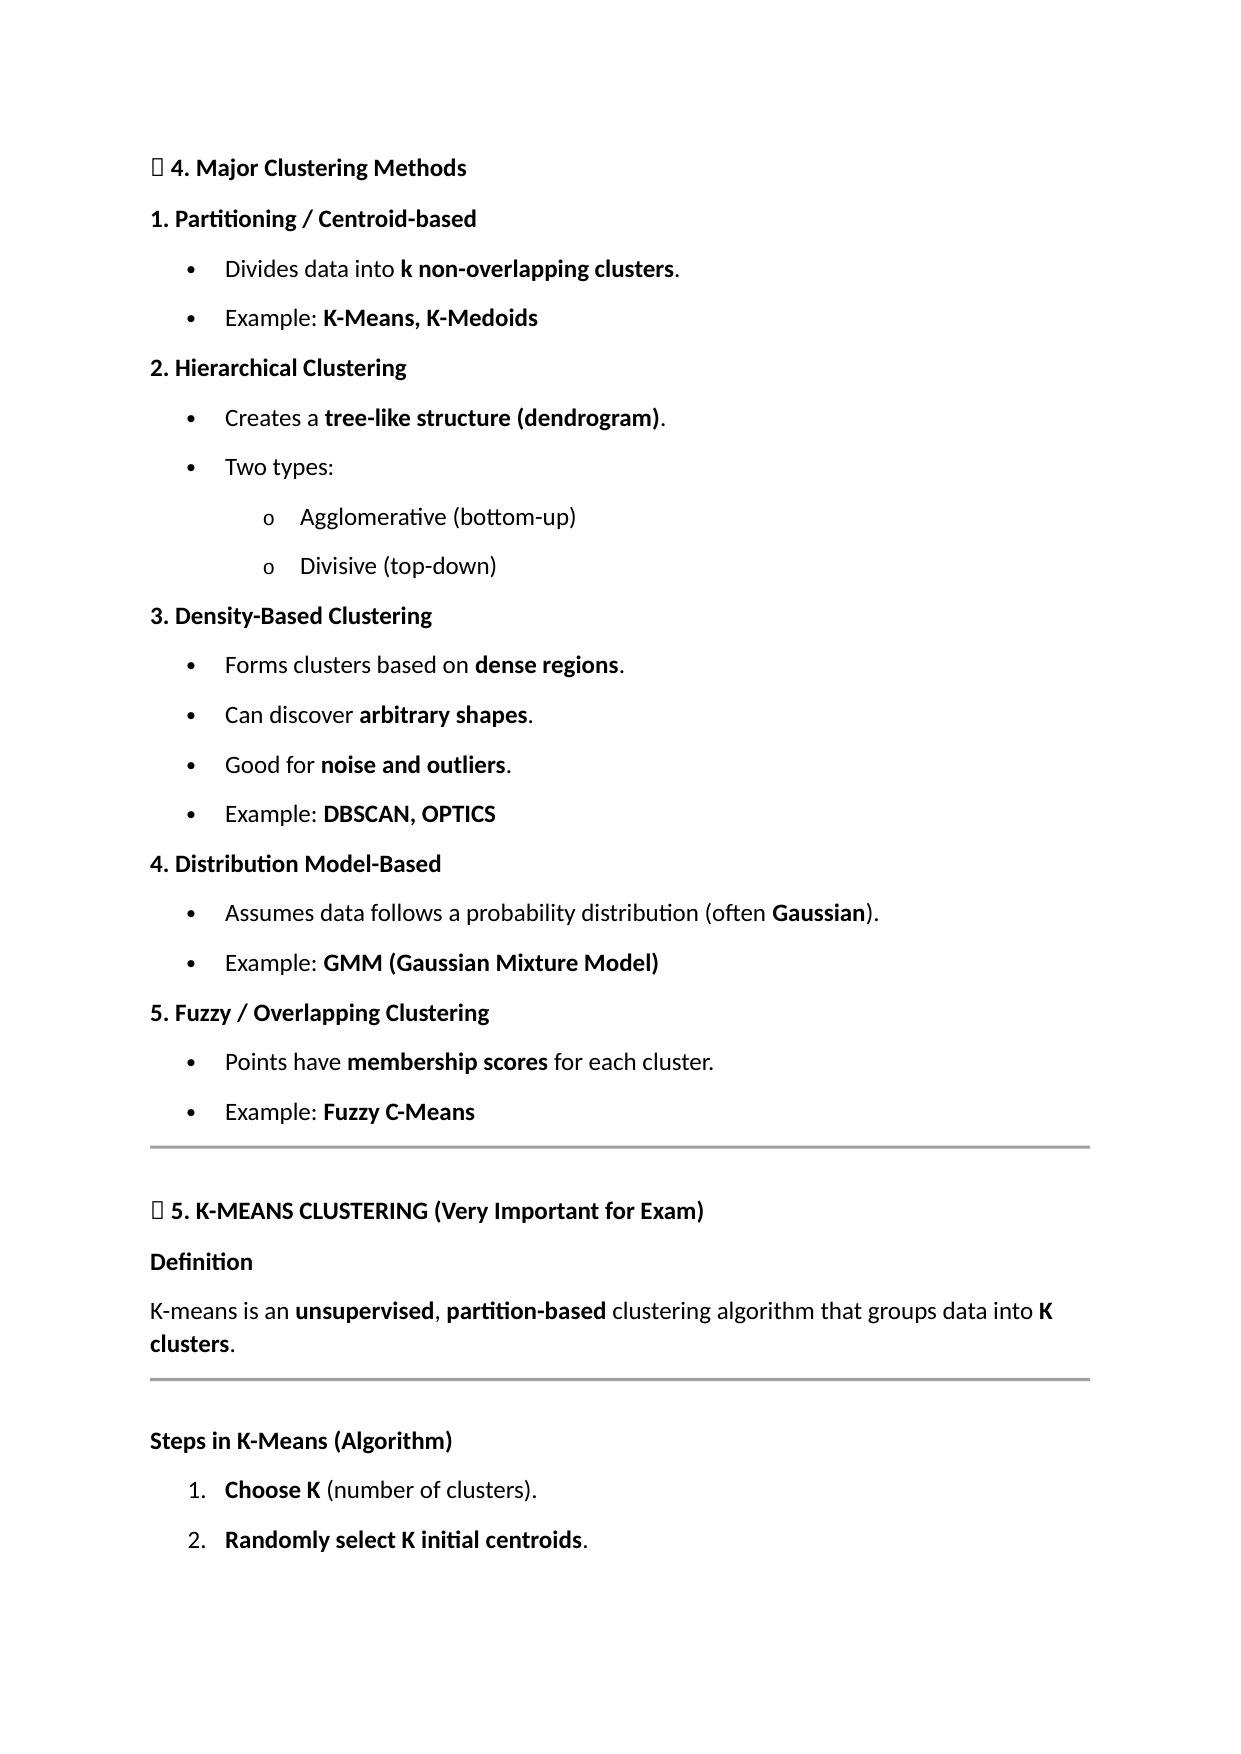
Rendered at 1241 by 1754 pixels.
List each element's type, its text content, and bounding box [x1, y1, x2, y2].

list Agglomerative (bottom-up) [262, 501, 1090, 531]
list Choose K (number of clusters). [187, 1474, 1090, 1505]
list Example: DBSCAN, OPTICS [187, 798, 1090, 829]
list Forms clusters based on dense regions. [187, 650, 1090, 680]
list Can discover arbitrary shapes. [187, 699, 1090, 730]
text Definition [150, 1246, 1090, 1276]
list Randomly select K initial centroids. [187, 1524, 1090, 1554]
text 2. Hierarchical Clustering [150, 352, 1090, 383]
list Example: K-Means, K-Medoids [187, 303, 1090, 333]
list Assumes data follows a probability distribution (often Gaussian). [187, 898, 1090, 928]
text 5. Fuzzy / Overlapping Clustering [150, 997, 1090, 1027]
list Points have membership scores for each cluster. [187, 1046, 1090, 1077]
text 3. Density-Based Clustering [150, 600, 1090, 631]
list Good for noise and outliers. [187, 749, 1090, 779]
list Creates a tree-like structure (dendrogram). [187, 402, 1090, 432]
list Example: GMM (Gaussian Mixture Model) [187, 947, 1090, 978]
text K-means is an unsupervised, partition-based clustering algorithm that groups data into K clusters. [150, 1295, 1090, 1359]
list Divisive (top-down) [262, 551, 1090, 581]
list Example: Fuzzy C-Means [187, 1096, 1090, 1126]
list Two types: [187, 451, 1090, 482]
list Divides data into k non-overlapping clusters. [187, 253, 1090, 283]
text Steps in K-Means (Algorithm) [150, 1425, 1090, 1455]
text ✅ 4. Major Clustering Methods [150, 150, 1090, 184]
text 4. Distribution Model-Based [150, 848, 1090, 878]
text 1. Partitioning / Centroid-based [150, 203, 1090, 234]
text ✅ 5. K-MEANS CLUSTERING (Very Important for Exam) [150, 1192, 1090, 1226]
